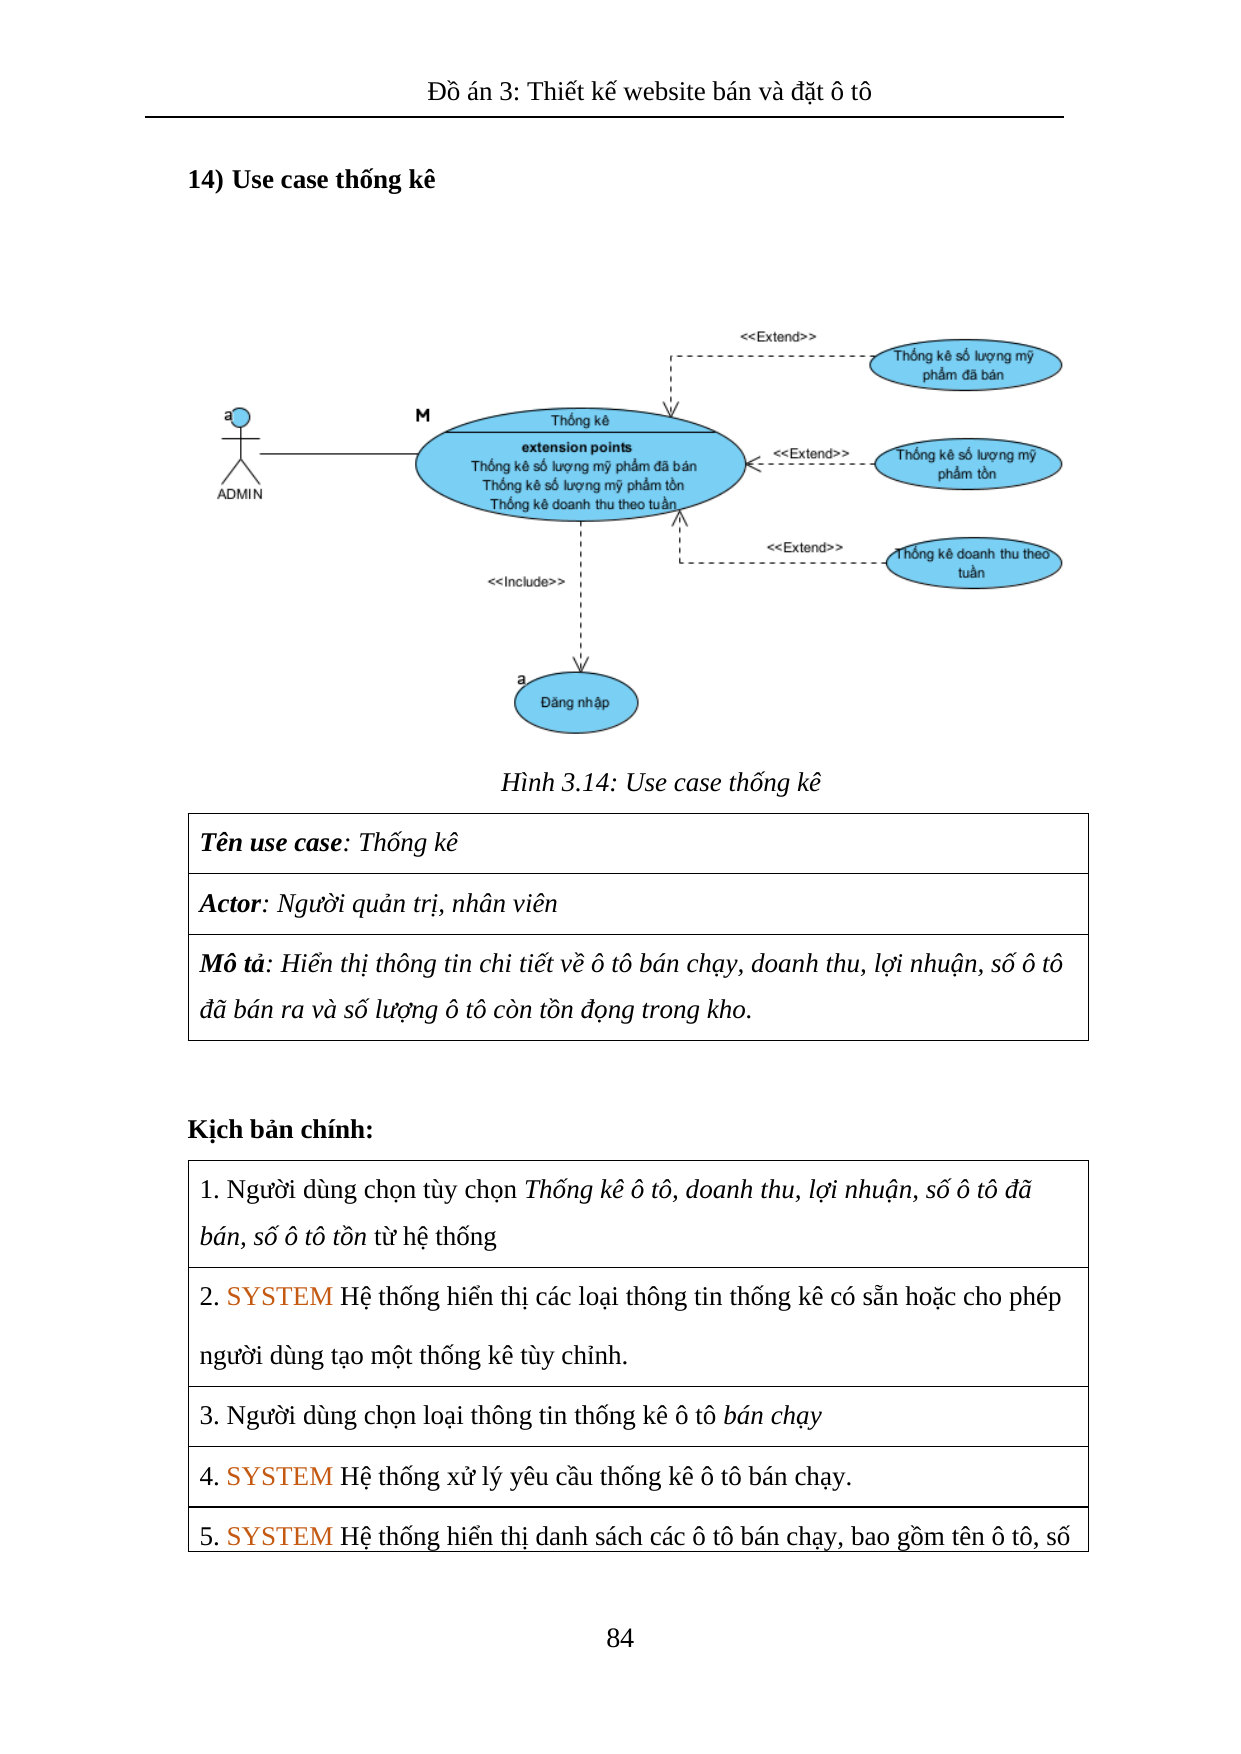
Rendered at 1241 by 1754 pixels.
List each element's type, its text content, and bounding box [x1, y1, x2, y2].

list Use case thống kê [187, 163, 1090, 194]
table_cell 2. SYSTEM Hệ thống hiển thị các loại thông tin thống kê có sẵn hoặc cho phép người dùng tạo một thống kê tùy chỉnh. [189, 1268, 1088, 1386]
table_cell Actor: Người quản trị, nhân viên [189, 874, 1088, 933]
table_cell 4. SYSTEM Hệ thống xử lý yêu cầu thống kê ô tô bán chạy. [189, 1447, 1088, 1506]
text Kịch bản chính: [187, 1113, 1090, 1144]
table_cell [189, 1508, 1088, 1551]
table_cell Mô tả: Hiển thị thông tin chi tiết về ô tô bán chạy, doanh thu, lợi nhuận, số ô tô đã bán ra và số lượng ô tô còn tồn đọng trong kho. [189, 935, 1088, 1040]
text Hình 3.14: Use case thống kê [234, 766, 1090, 797]
table_header Tên use case: Thống kê [189, 814, 1088, 873]
picture [187, 296, 1103, 739]
table_cell 3. Người dùng chọn loại thông tin thống kê ô tô bán chạy [189, 1387, 1088, 1446]
table_header 1. Người dùng chọn tùy chọn Thống kê ô tô, doanh thu, lợi nhuận, số ô tô đã bán, số ô tô tồn từ hệ thống [189, 1161, 1088, 1267]
